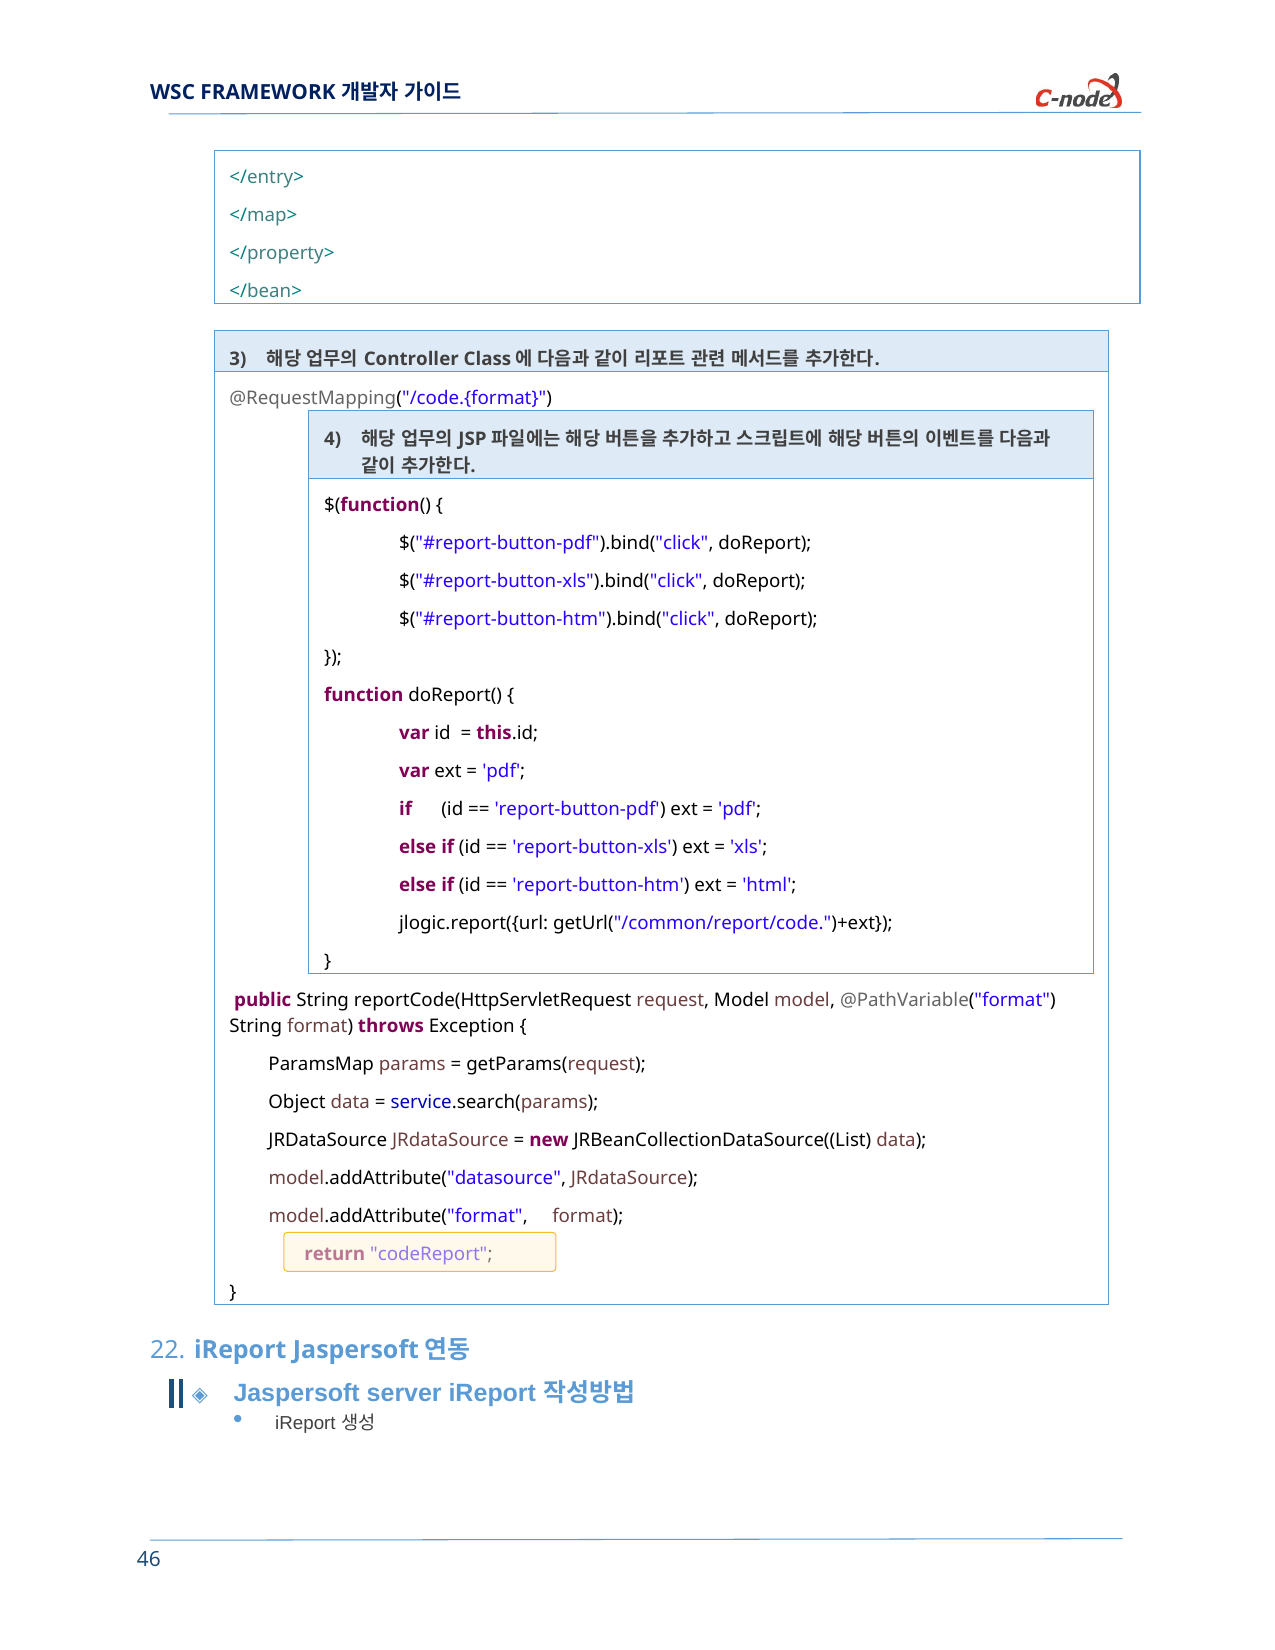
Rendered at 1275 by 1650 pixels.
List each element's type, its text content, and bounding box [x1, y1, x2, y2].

list iReport 생성 [233, 1408, 1125, 1435]
table_cell @RequestMapping("/code.{format}") public String reportCode(HttpServletRequest request, Model model, @PathVariable("format") String format) throws Exception { ParamsMap params = getParams(request); Object data = service.search(params); JRDataSource JRdataSource = new JRBeanCollectionDataSource((List) data); model.addAttribute("datasource", JRdataSource); model.addAttribute("format", format); return "codeReport"; } [215, 372, 1108, 1304]
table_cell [215, 151, 1139, 303]
subtitle Jaspersoft server iReport 작성방법 [169, 1378, 1125, 1408]
picture [1036, 73, 1122, 108]
subtitle iReport Jaspersoft연동 [150, 1330, 1125, 1366]
table_header 해당 업무의 Controller Class에 다음과 같이 리포트 관련 메서드를 추가한다. [215, 331, 1108, 371]
